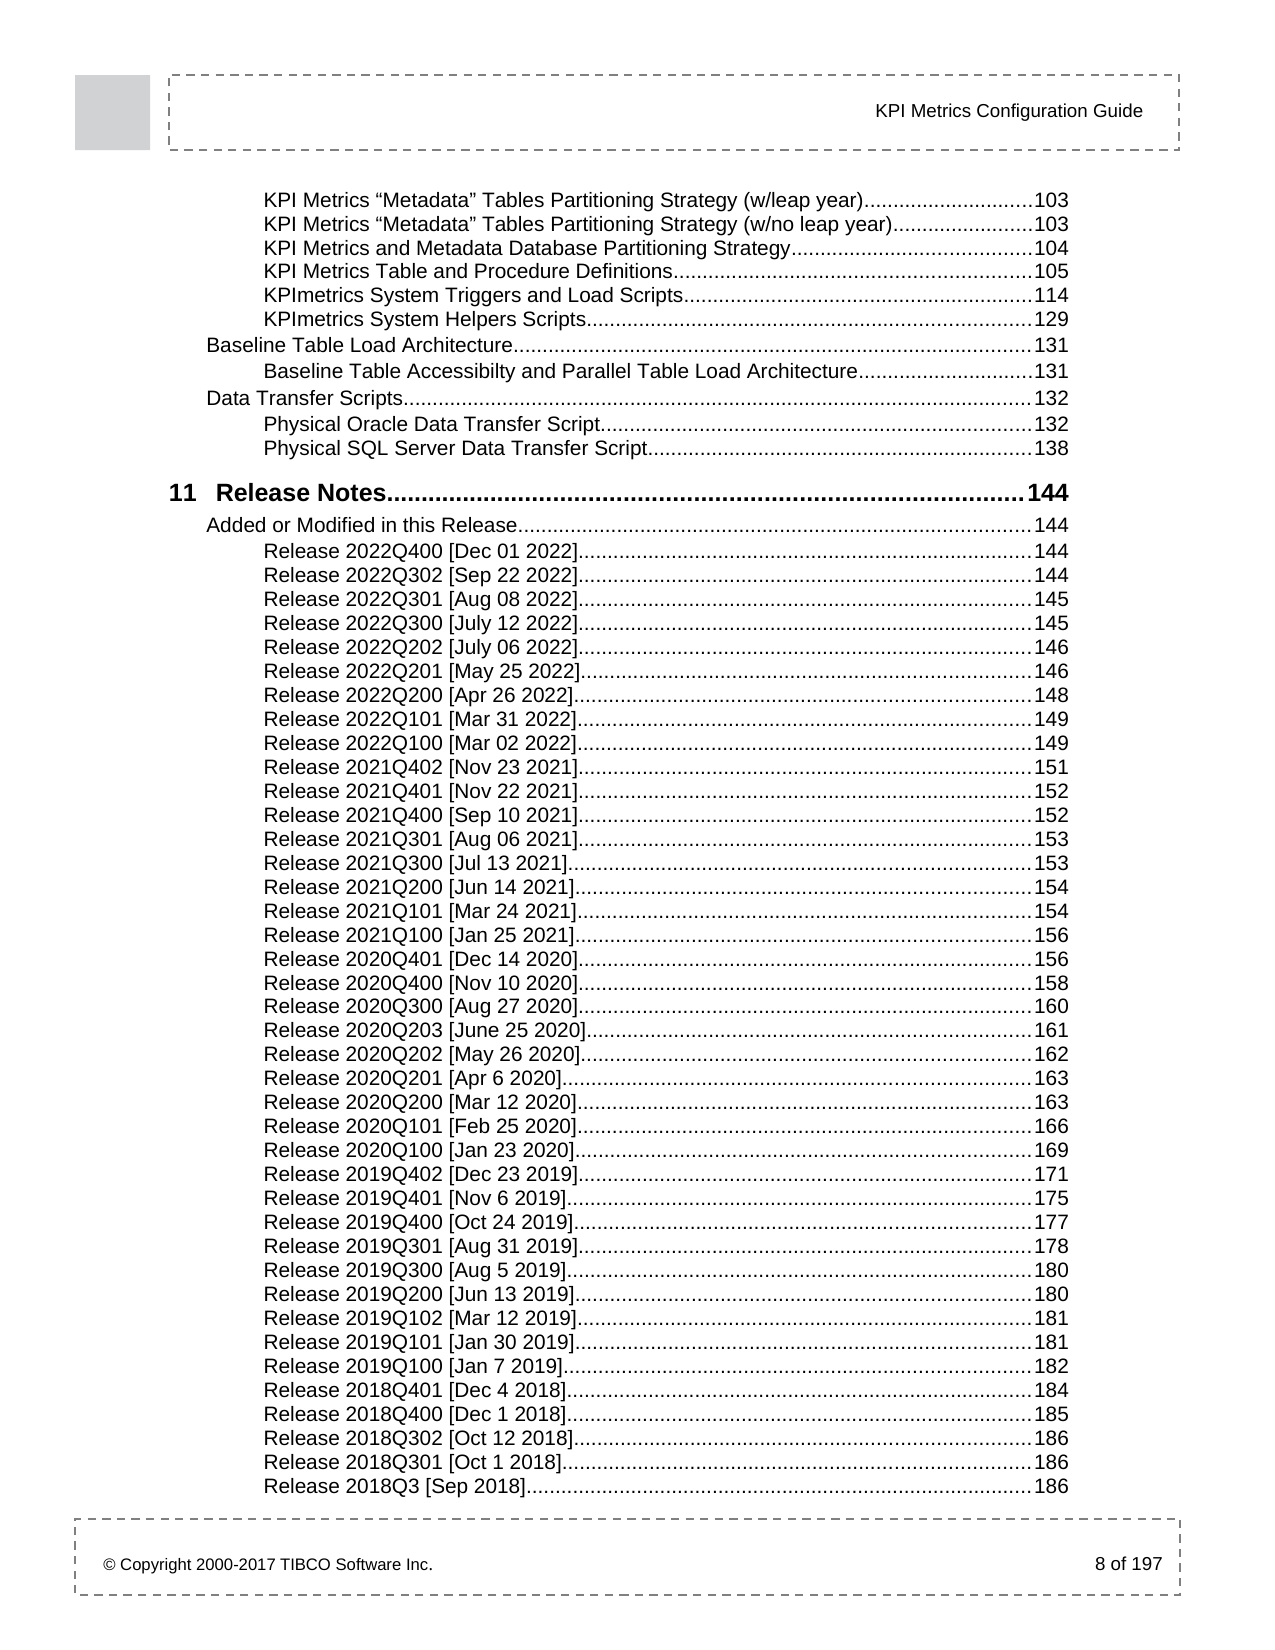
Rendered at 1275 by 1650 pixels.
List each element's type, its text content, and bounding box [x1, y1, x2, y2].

text Release 2019Q100 [Jan 7 2019] 182 [263, 1354, 1162, 1378]
text KPI Metrics and Metadata Database Partitioning Strategy 104 [263, 235, 1162, 259]
text Release 2021Q300 [Jul 13 2021] 153 [263, 851, 1162, 874]
text Release 2019Q101 [Jan 30 2019] 181 [263, 1330, 1162, 1354]
text Physical SQL Server Data Transfer Script 138 [263, 435, 1162, 459]
text Baseline Table Load Architecture 131 [206, 333, 1162, 357]
text Data Transfer Scripts 132 [206, 385, 1162, 409]
text Release 2018Q400 [Dec 1 2018] 185 [263, 1402, 1162, 1426]
text Release 2020Q400 [Nov 10 2020] 158 [263, 970, 1162, 994]
text Release 2022Q201 [May 25 2022] 146 [263, 659, 1162, 683]
text Release 2021Q301 [Aug 06 2021] 153 [263, 827, 1162, 851]
text Release 2021Q402 [Nov 23 2021] 151 [263, 755, 1162, 779]
text Release 2022Q101 [Mar 31 2022] 149 [263, 707, 1162, 731]
text Release 2019Q301 [Aug 31 2019] 178 [263, 1234, 1162, 1258]
text Release 2022Q302 [Sep 22 2022] 144 [263, 563, 1162, 587]
text Release 2022Q200 [Apr 26 2022] 148 [263, 683, 1162, 707]
text Release 2019Q402 [Dec 23 2019] 171 [263, 1162, 1162, 1186]
text Release 2021Q101 [Mar 24 2021] 154 [263, 898, 1162, 922]
text KPI Metrics “Metadata” Tables Partitioning Strategy (w/leap year) 103 [263, 187, 1162, 211]
text 11 Release Notes 144 [169, 478, 1162, 507]
text Release 2022Q301 [Aug 08 2022] 145 [263, 587, 1162, 611]
text KPImetrics System Helpers Scripts 129 [263, 307, 1162, 331]
text Release 2020Q401 [Dec 14 2020] 156 [263, 946, 1162, 970]
text Release 2022Q100 [Mar 02 2022] 149 [263, 731, 1162, 755]
text Release 2020Q202 [May 26 2020] 162 [263, 1042, 1162, 1066]
text Release 2020Q201 [Apr 6 2020] 163 [263, 1066, 1162, 1090]
text Release 2020Q200 [Mar 12 2020] 163 [263, 1090, 1162, 1114]
text Release 2018Q301 [Oct 1 2018] 186 [263, 1449, 1162, 1473]
text Release 2019Q102 [Mar 12 2019] 181 [263, 1306, 1162, 1330]
text Release 2022Q300 [July 12 2022] 145 [263, 611, 1162, 635]
text Release 2020Q101 [Feb 25 2020] 166 [263, 1114, 1162, 1138]
text Release 2022Q202 [July 06 2022] 146 [263, 635, 1162, 659]
text KPI Metrics Table and Procedure Definitions 105 [263, 259, 1162, 283]
text Release 2021Q100 [Jan 25 2021] 156 [263, 922, 1162, 946]
text KPImetrics System Triggers and Load Scripts 114 [263, 283, 1162, 307]
text Release 2019Q200 [Jun 13 2019] 180 [263, 1282, 1162, 1306]
text Release 2022Q400 [Dec 01 2022] 144 [263, 539, 1162, 563]
text Baseline Table Accessibilty and Parallel Table Load Architecture 131 [263, 359, 1162, 383]
text Release 2019Q300 [Aug 5 2019] 180 [263, 1258, 1162, 1282]
text Release 2018Q401 [Dec 4 2018] 184 [263, 1378, 1162, 1402]
text Release 2018Q302 [Oct 12 2018] 186 [263, 1426, 1162, 1449]
text Release 2018Q3 [Sep 2018] 186 [263, 1473, 1162, 1497]
text KPI Metrics “Metadata” Tables Partitioning Strategy (w/no leap year) 103 [263, 211, 1162, 235]
text Release 2021Q200 [Jun 14 2021] 154 [263, 874, 1162, 898]
text Added or Modified in this Release 144 [206, 513, 1162, 537]
text Release 2020Q203 [June 25 2020] 161 [263, 1018, 1162, 1042]
text Release 2019Q400 [Oct 24 2019] 177 [263, 1210, 1162, 1234]
text Release 2020Q300 [Aug 27 2020] 160 [263, 994, 1162, 1018]
text Release 2019Q401 [Nov 6 2019] 175 [263, 1186, 1162, 1210]
text Physical Oracle Data Transfer Script 132 [263, 411, 1162, 435]
text Release 2021Q401 [Nov 22 2021] 152 [263, 779, 1162, 803]
text Release 2021Q400 [Sep 10 2021] 152 [263, 803, 1162, 827]
text Release 2020Q100 [Jan 23 2020] 169 [263, 1138, 1162, 1162]
